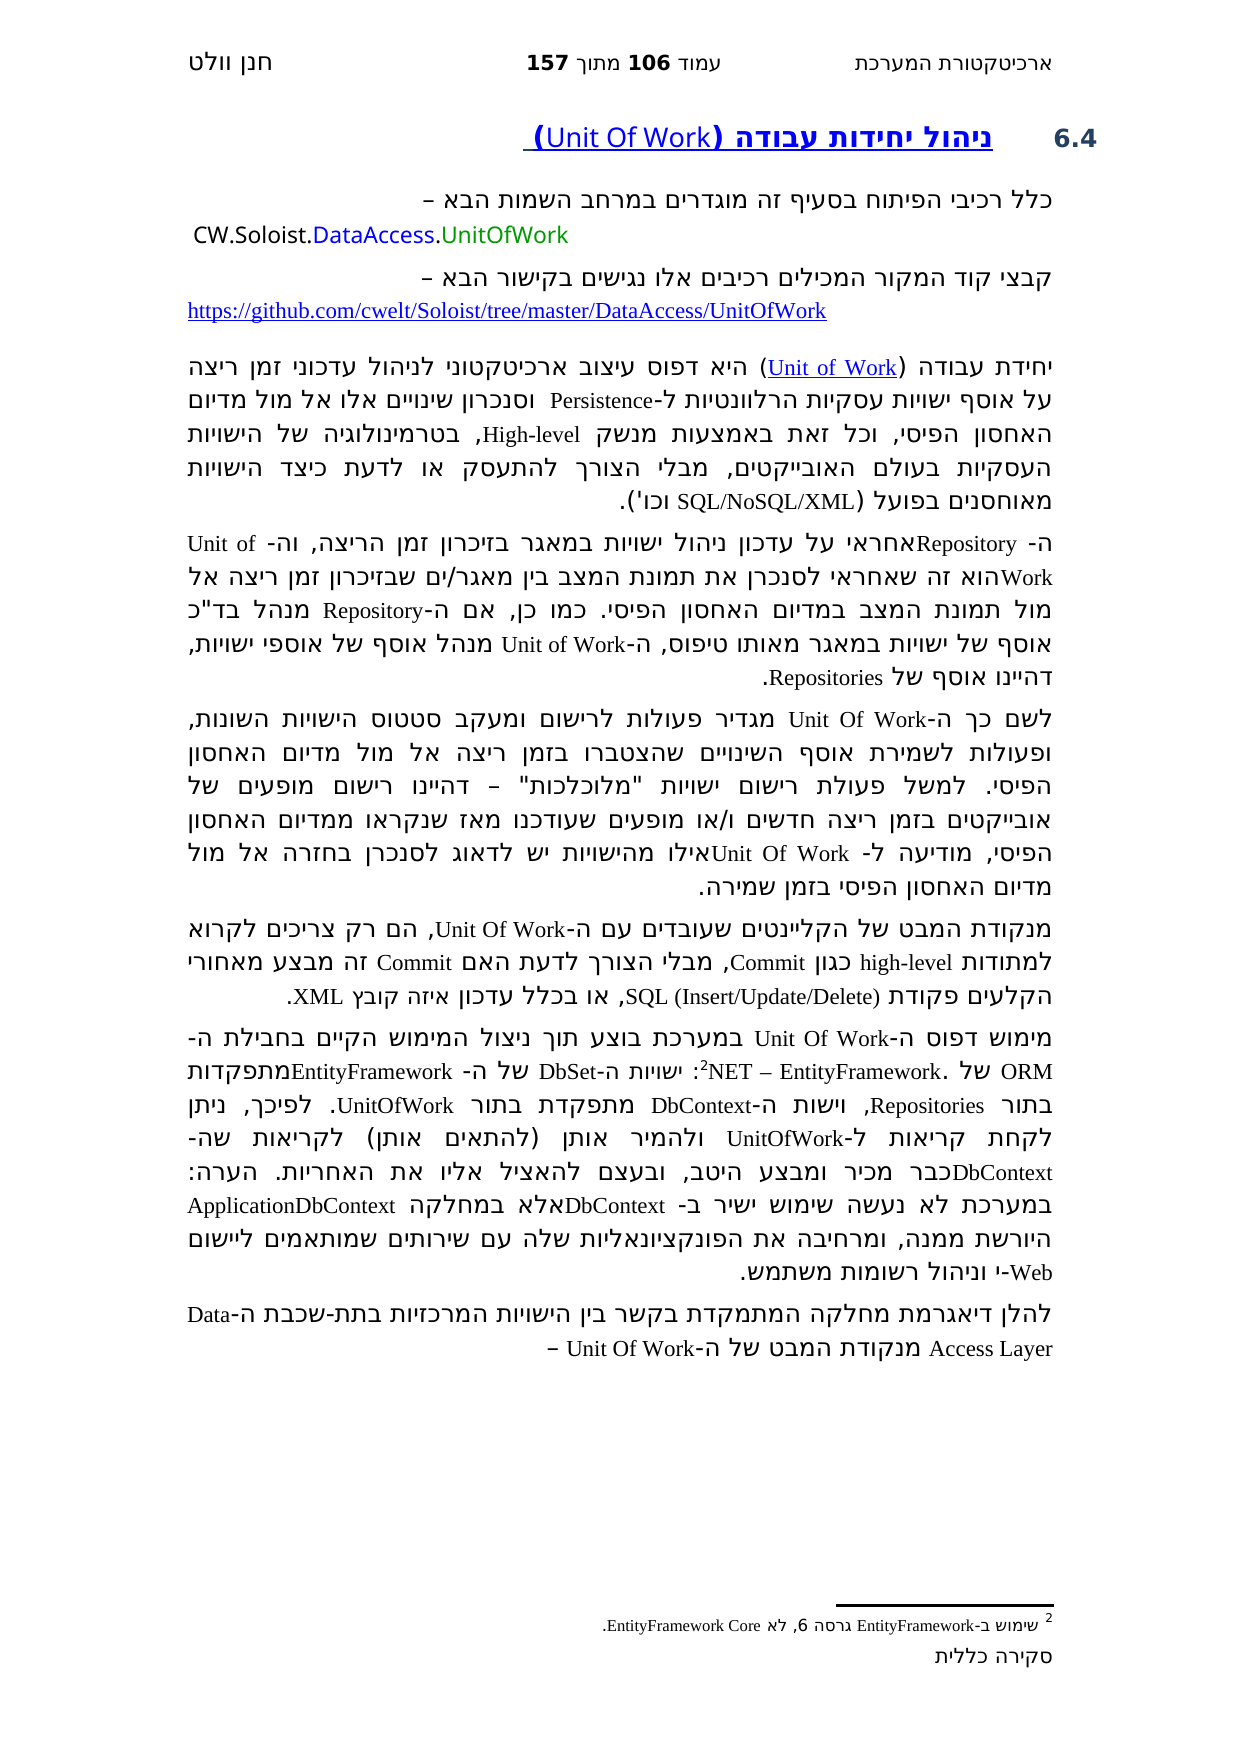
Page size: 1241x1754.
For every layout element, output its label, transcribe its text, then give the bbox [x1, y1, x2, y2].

text קבצי קוד המקור המכילים רכיבים אלו נגישים בקישור הבא – [187, 263, 1053, 292]
text https://github.com/cwelt/Soloist/tree/master/DataAccess/UnitOfWork [187, 297, 1053, 323]
text כלל רכיבי הפיתוח בסעיף זה מוגדרים במרחב השמות הבא – [187, 186, 1053, 215]
text להלן דיאגרמת מחלקה המתמקדת בקשר בין הישויות המרכזיות בתת-שכבת ה-Data Access Layer מנקודת המבט של ה-Unit Of Work – [187, 1299, 1053, 1362]
text לשם כך ה-Unit Of Work מגדיר פעולות לרישום ומעקב סטטוס הישויות השונות, ופעולות לשמירת אוסף השינויים שהצטברו בזמן ריצה אל מול מדיום האחסון הפיסי. למשל פעולת רישום ישויות "מלוכלכות" – דהיינו רישום מופעים של אובייקטים בזמן ריצה חדשים ו/או מופעים שעודכנו מאז שנקראו ממדיום האחסון הפיסי, מודיעה ל- Unit Of Workאילו מהישויות יש לדאוג לסנכרן בחזרה אל מול מדיום האחסון הפיסי בזמן שמירה. [187, 704, 1053, 901]
text CW.Soloist.DataAccess.UnitOfWork [187, 219, 1053, 250]
text ה- Repositoryאחראי על עדכון ניהול ישויות במאגר בזיכרון זמן הריצה, וה- Unit of Workהוא זה שאחראי לסנכרן את תמונת המצב בין מאגר/ים שבזיכרון זמן ריצה אל מול תמונת המצב במדיום האחסון הפיסי. כמו כן, אם ה-Repository מנהל בד"כ אוסף של ישויות במאגר מאותו טיפוס, ה-Unit of Work מנהל אוסף של אוספי ישויות, דהיינו אוסף של Repositories. [187, 528, 1053, 691]
text יחידת עבודה (Unit of Work) היא דפוס עיצוב ארכיטקטוני לניהול עדכוני זמן ריצה על אוסף ישויות עסקיות הרלוונטיות ל-Persistence וסנכרון שינויים אלו אל מול מדיום האחסון הפיסי, וכל זאת באמצעות מנשק High-level, בטרמינולוגיה של הישויות העסקיות בעולם האובייקטים, מבלי הצורך להתעסק או לדעת כיצד הישויות מאוחסנים בפועל (SQL/NoSQL/XML וכו'). [187, 352, 1053, 515]
text מימוש דפוס ה-Unit Of Work במערכת בוצע תוך ניצול המימוש הקיים בחבילת ה-ORM של .NET – EntityFramework: ישויות ה-DbSet של ה- EntityFrameworkמתפקדות בתור Repositories, וישות ה-DbContext מתפקדת בתור UnitOfWork. לפיכך, ניתן לקחת קריאות ל-UnitOfWork ולהמיר אותן (להתאים אותן) לקריאות שה- DbContextכבר מכיר ומבצע היטב, ובעצם להאציל אליו את האחריות. הערה: במערכת לא נעשה שימוש ישיר ב- DbContextאלא במחלקה ApplicationDbContext היורשת ממנה, ומרחיבה את הפונקציונאליות שלה עם שירותים שמותאמים ליישום Web-י וניהול רשומות משתמש. [187, 1023, 1053, 1287]
text מנקודת המבט של הקליינטים שעובדים עם ה-Unit Of Work, הם רק צריכים לקרוא למתודות high-level כגון Commit, מבלי הצורך לדעת האם Commit זה מבצע מאחורי הקלעים פקודת SQL (Insert/Update/Delete), או בכלל עדכון איזה קובץ XML. [187, 914, 1053, 1010]
subtitle ניהול יחידות עבודה (Unit Of Work) [187, 118, 1053, 155]
